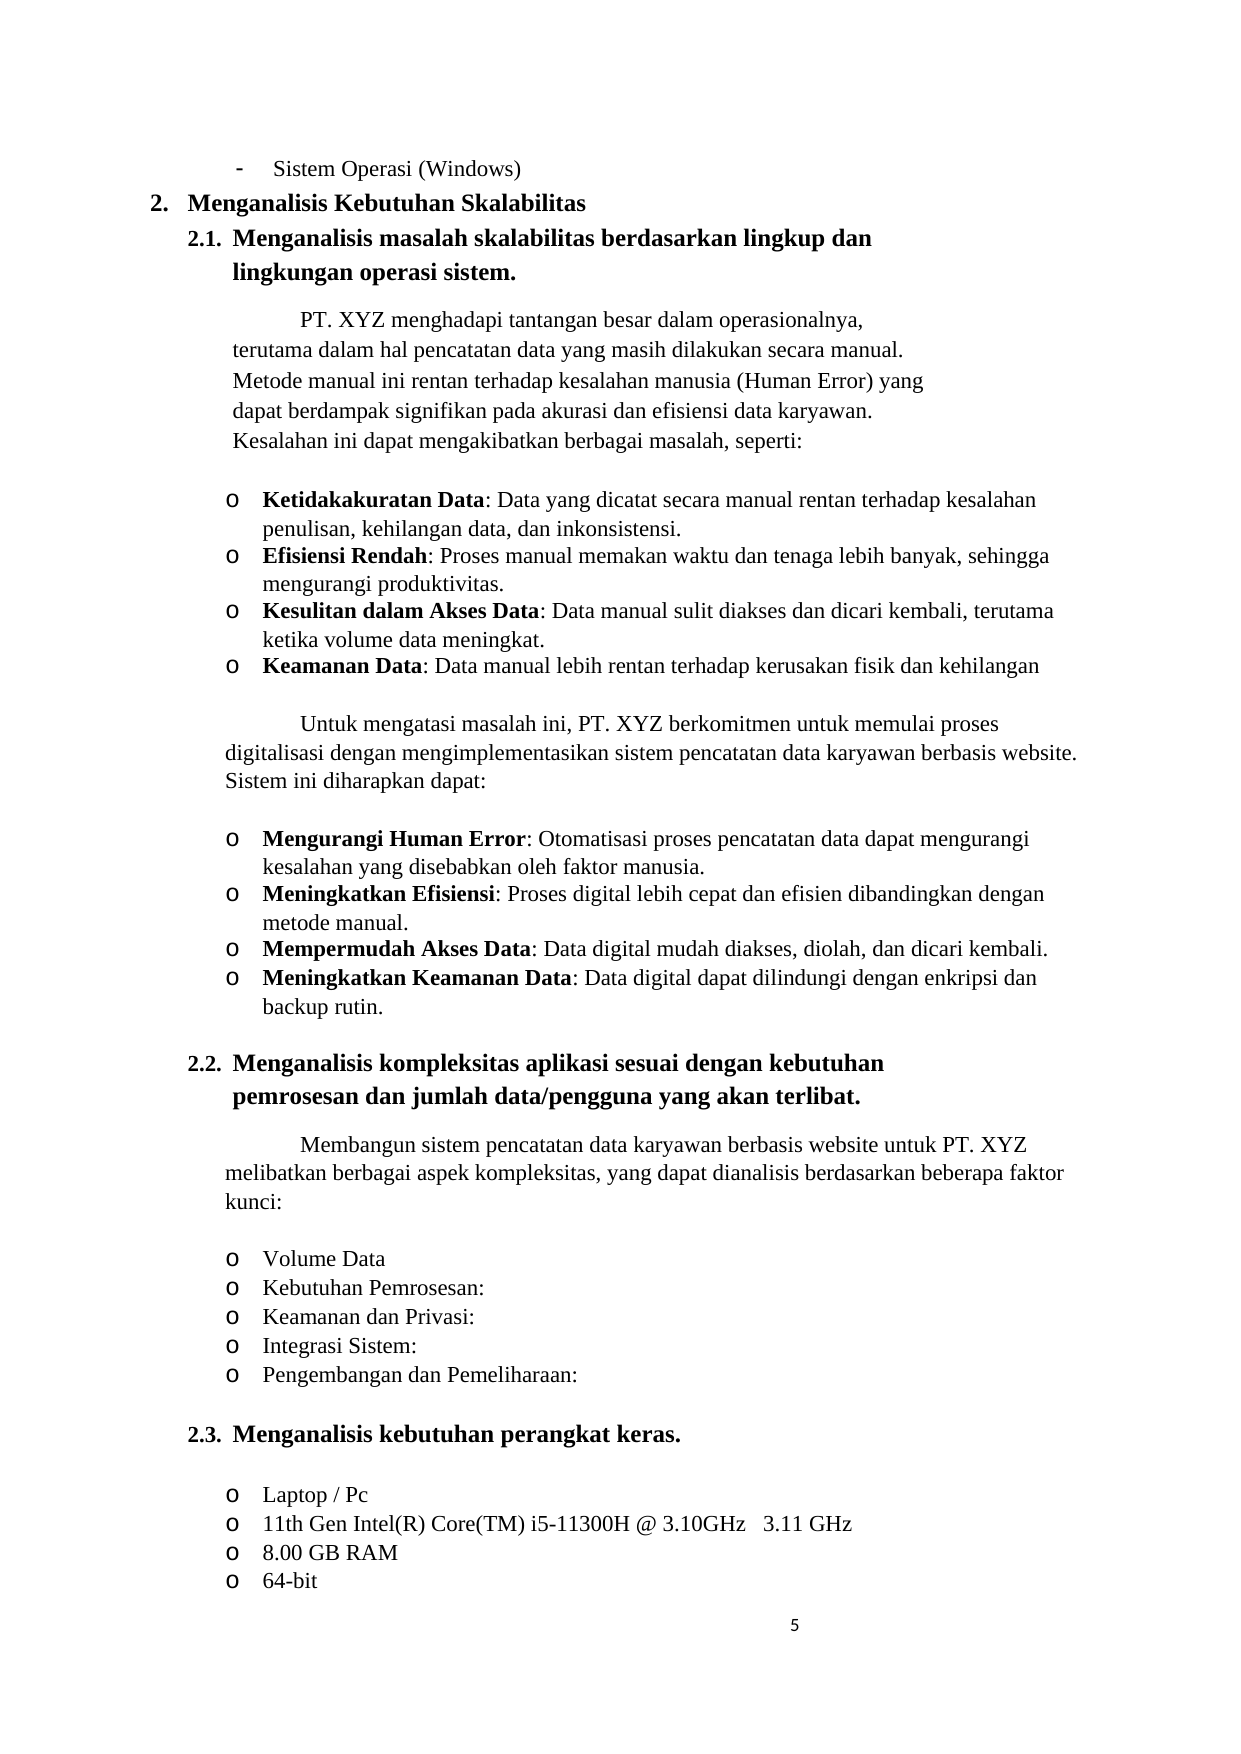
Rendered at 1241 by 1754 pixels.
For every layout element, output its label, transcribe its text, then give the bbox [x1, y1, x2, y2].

list Laptop / Pc [225, 1481, 1090, 1510]
text Membangun sistem pencatatan data karyawan berbasis website untuk PT. XYZ melibatkan berbagai aspek kompleksitas, yang dapat dianalisis berdasarkan beberapa faktor kunci: [225, 1131, 1090, 1214]
list Pengembangan dan Pemeliharaan: [225, 1361, 1090, 1390]
list Keamanan dan Privasi: [225, 1303, 1090, 1332]
list Sistem Operasi (Windows) [235, 150, 1090, 184]
list Menganalisis kompleksitas aplikasi sesuai dengan kebutuhan pemrosesan dan jumlah data/pengguna yang akan terlibat. [187, 1048, 941, 1110]
list Meningkatkan Keamanan Data: Data digital dapat dilindungi dengan enkripsi dan backup rutin. [225, 964, 1090, 1019]
list Mengurangi Human Error: Otomatisasi proses pencatatan data dapat mengurangi kesalahan yang disebabkan oleh faktor manusia. [225, 824, 1090, 880]
list Ketidakakuratan Data: Data yang dicatat secara manual rentan terhadap kesalahan penulisan, kehilangan data, dan inkonsistensi. [225, 486, 1090, 542]
list Volume Data [225, 1245, 1090, 1274]
subtitle Menganalisis Kebutuhan Skalabilitas [150, 188, 1090, 217]
list Menganalisis kebutuhan perangkat keras. [187, 1419, 941, 1448]
text Untuk mengatasi masalah ini, PT. XYZ berkomitmen untuk memulai proses digitalisasi dengan mengimplementasikan sistem pencatatan data karyawan berbasis website. Sistem ini diharapkan dapat: [225, 710, 1090, 793]
list Keamanan Data: Data manual lebih rentan terhadap kerusakan fisik dan kehilangan [225, 652, 1090, 681]
list 64-bit [225, 1568, 1090, 1596]
list Mempermudah Akses Data: Data digital mudah diakses, diolah, dan dicari kembali. [225, 935, 1090, 964]
list Menganalisis masalah skalabilitas berdasarkan lingkup dan lingkungan operasi sistem. [187, 223, 941, 285]
list Kesulitan dalam Akses Data: Data manual sulit diakses dan dicari kembali, terutama ketika volume data meningkat. [225, 597, 1090, 652]
list 11th Gen Intel(R) Core(TM) i5-11300H @ 3.10GHz 3.11 GHz [225, 1510, 1090, 1539]
list Efisiensi Rendah: Proses manual memakan waktu dan tenaga lebih banyak, sehingga mengurangi produktivitas. [225, 542, 1090, 597]
list Integrasi Sistem: [225, 1332, 1090, 1361]
text PT. XYZ menghadapi tantangan besar dalam operasionalnya, terutama dalam hal pencatatan data yang masih dilakukan secara manual. Metode manual ini rentan terhadap kesalahan manusia (Human Error) yang dapat berdampak signifikan pada akurasi dan efisiensi data karyawan. Kesalahan ini dapat mengakibatkan berbagai masalah, seperti: [232, 306, 941, 453]
list Meningkatkan Efisiensi: Proses digital lebih cepat dan efisien dibandingkan dengan metode manual. [225, 880, 1090, 935]
list Kebutuhan Pemrosesan: [225, 1274, 1090, 1303]
list 8.00 GB RAM [225, 1539, 1090, 1568]
